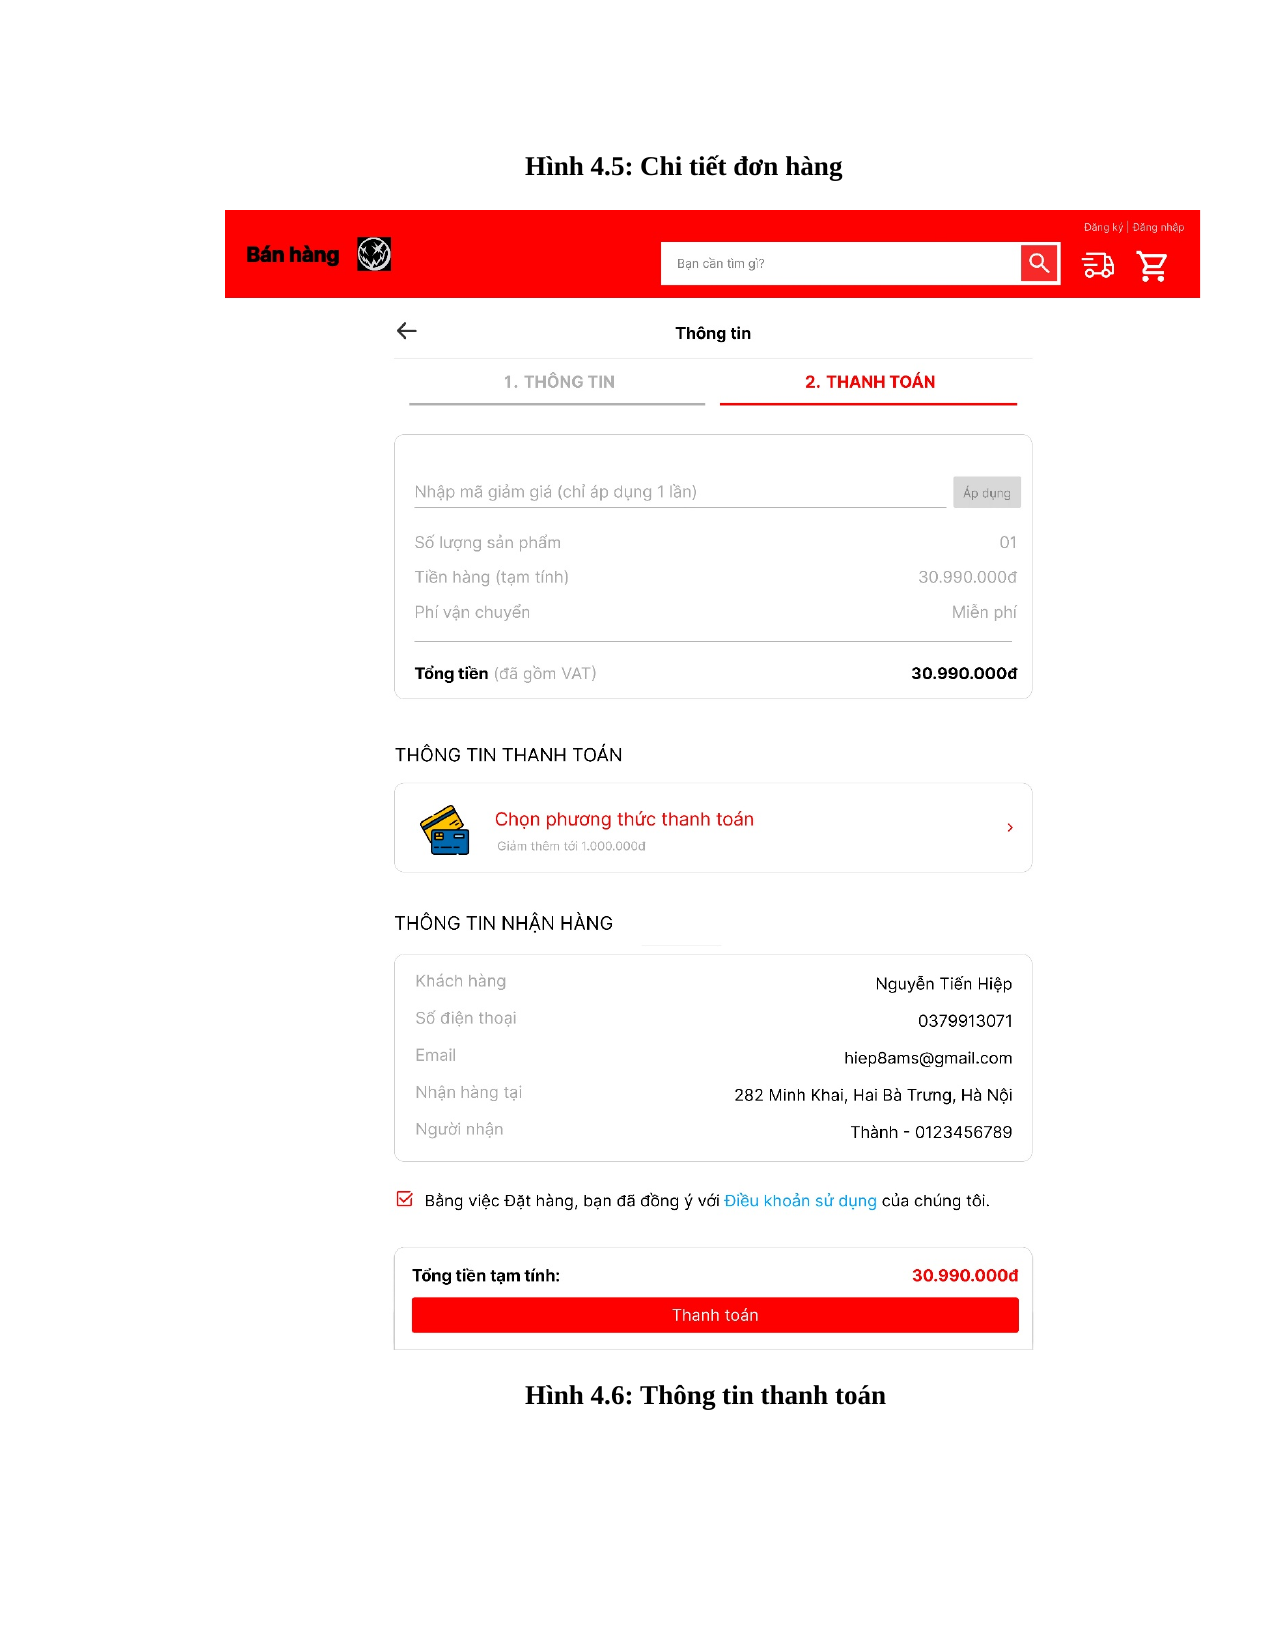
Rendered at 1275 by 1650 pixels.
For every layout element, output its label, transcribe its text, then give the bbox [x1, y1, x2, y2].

picture [225, 210, 1200, 1350]
text Hình 4.5: Chi tiết đơn hàng [450, 150, 1125, 181]
text Hình 4.6: Thông tin thanh toán [450, 1379, 1125, 1410]
